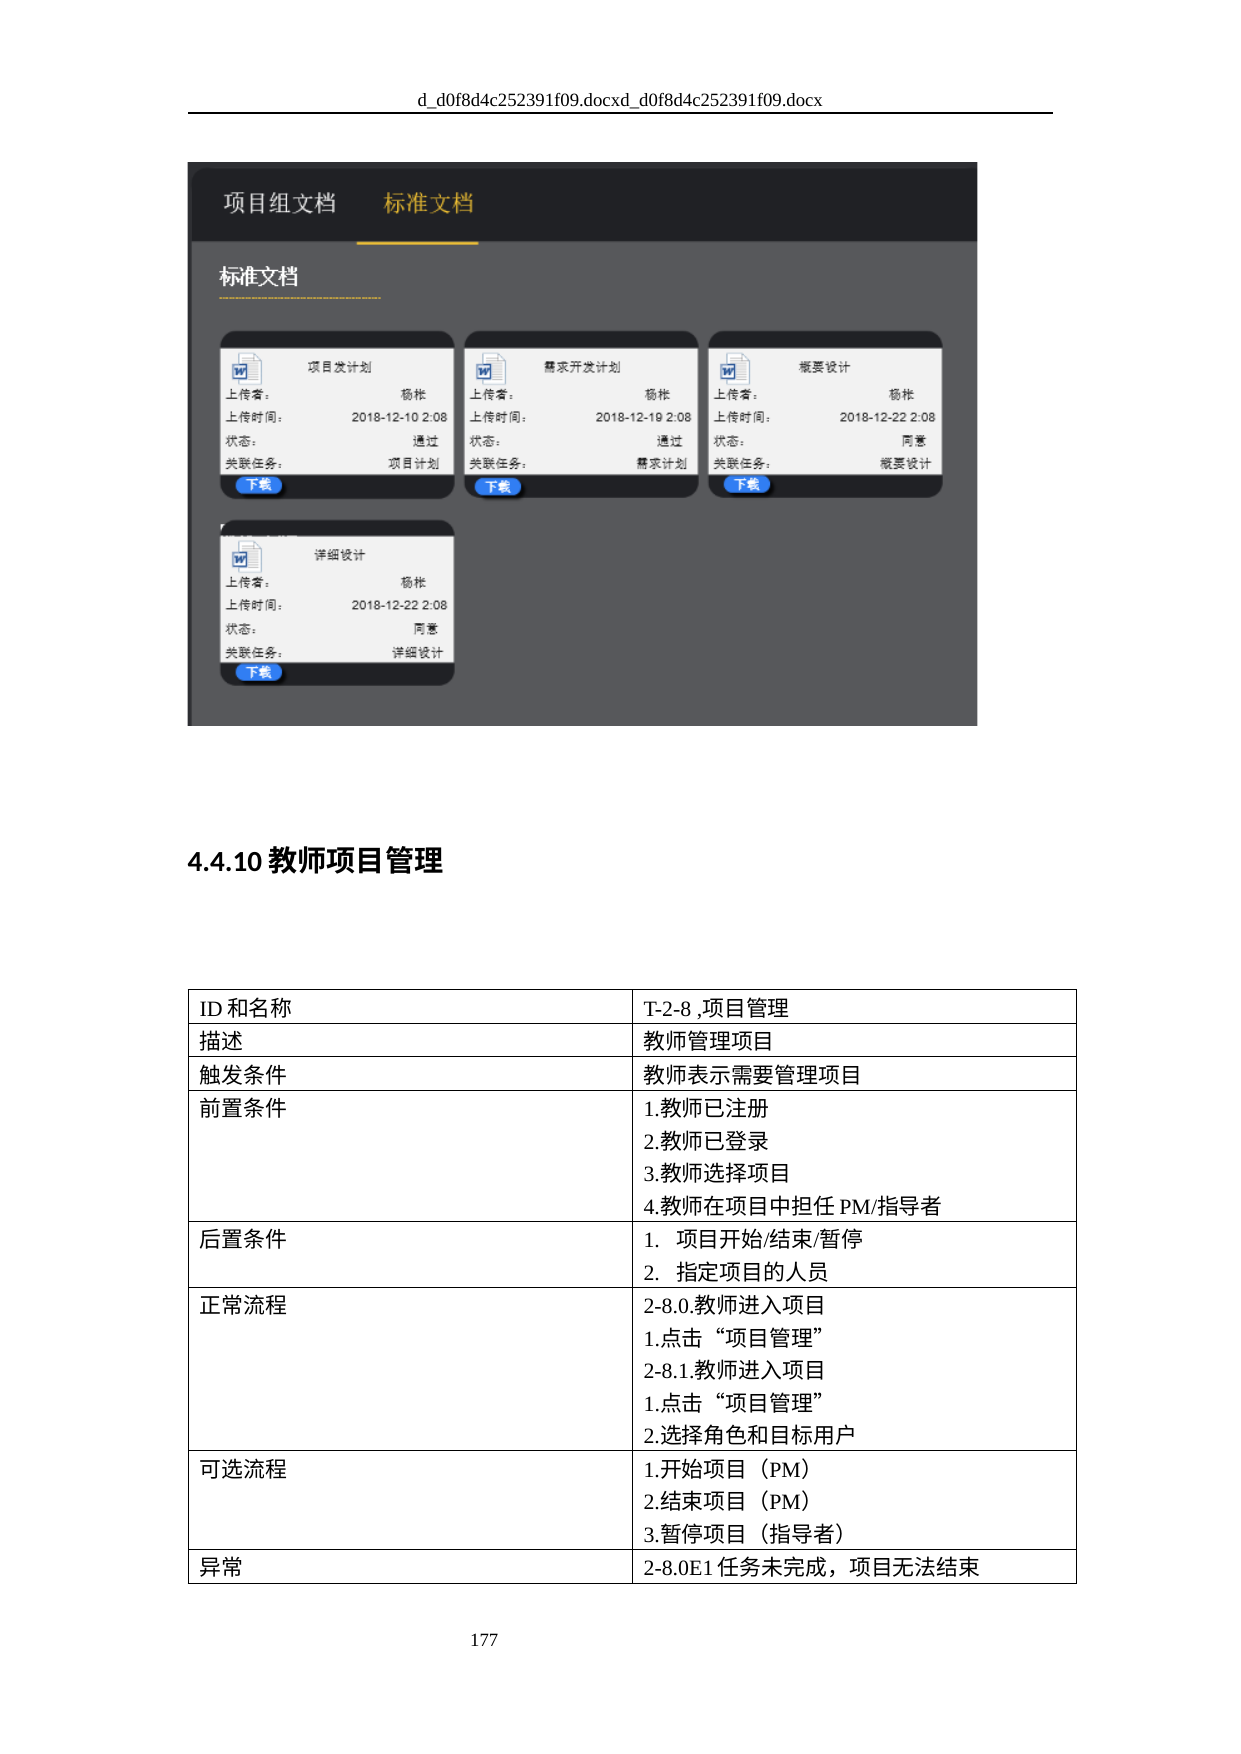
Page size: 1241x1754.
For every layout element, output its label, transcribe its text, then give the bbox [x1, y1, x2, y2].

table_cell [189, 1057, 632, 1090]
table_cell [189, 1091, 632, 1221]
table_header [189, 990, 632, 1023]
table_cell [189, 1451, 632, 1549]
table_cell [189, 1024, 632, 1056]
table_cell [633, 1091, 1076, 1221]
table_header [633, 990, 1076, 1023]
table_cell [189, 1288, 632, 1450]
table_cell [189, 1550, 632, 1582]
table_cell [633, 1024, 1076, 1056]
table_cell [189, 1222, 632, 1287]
picture [187, 162, 978, 726]
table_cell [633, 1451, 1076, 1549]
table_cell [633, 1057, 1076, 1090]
subtitle 4.4.10教师项目管理 [187, 827, 1053, 892]
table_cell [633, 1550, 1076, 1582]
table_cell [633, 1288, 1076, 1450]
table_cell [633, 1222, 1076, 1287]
